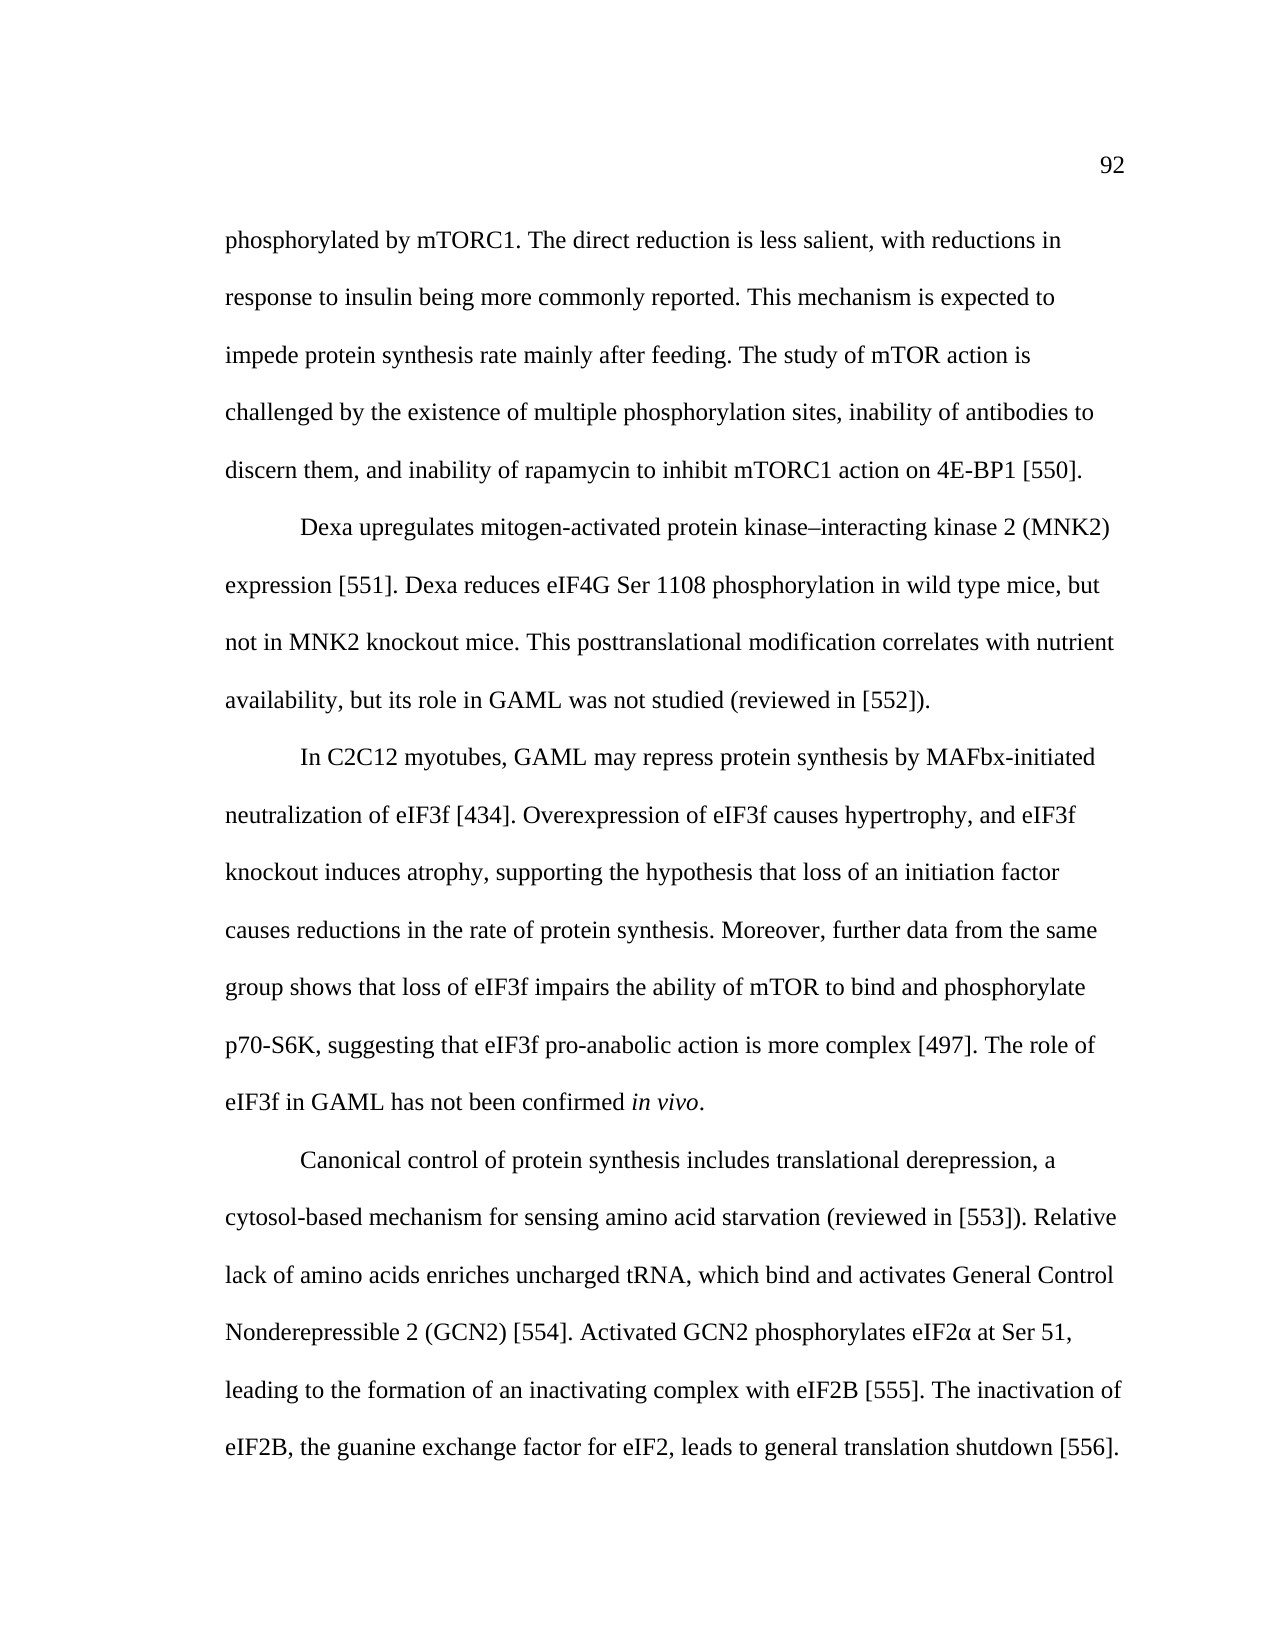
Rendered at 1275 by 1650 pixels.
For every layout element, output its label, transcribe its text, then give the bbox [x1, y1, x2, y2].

text In C2C12 myotubes, GAML may repress protein synthesis by MAFbx-initiated neutralization of eIF3f [434]. Overexpression of eIF3f causes hypertrophy, and eIF3f knockout induces atrophy, supporting the hypothesis that loss of an initiation factor causes reductions in the rate of protein synthesis. Moreover, further data from the same group shows that loss of eIF3f impairs the ability of mTOR to bind and phosphorylate p70-S6K, suggesting that eIF3f pro-anabolic action is more complex [497]. The role of eIF3f in GAML has not been confirmed in vivo. [225, 742, 1125, 1116]
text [225, 225, 1125, 484]
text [225, 1145, 1125, 1461]
text Dexa upregulates mitogen-activated protein kinase–interacting kinase 2 (MNK2) expression [551]. Dexa reduces eIF4G Ser 1108 phosphorylation in wild type mice, but not in MNK2 knockout mice. This posttranslational modification correlates with nutrient availability, but its role in GAML was not studied (reviewed in [552]). [225, 512, 1125, 714]
